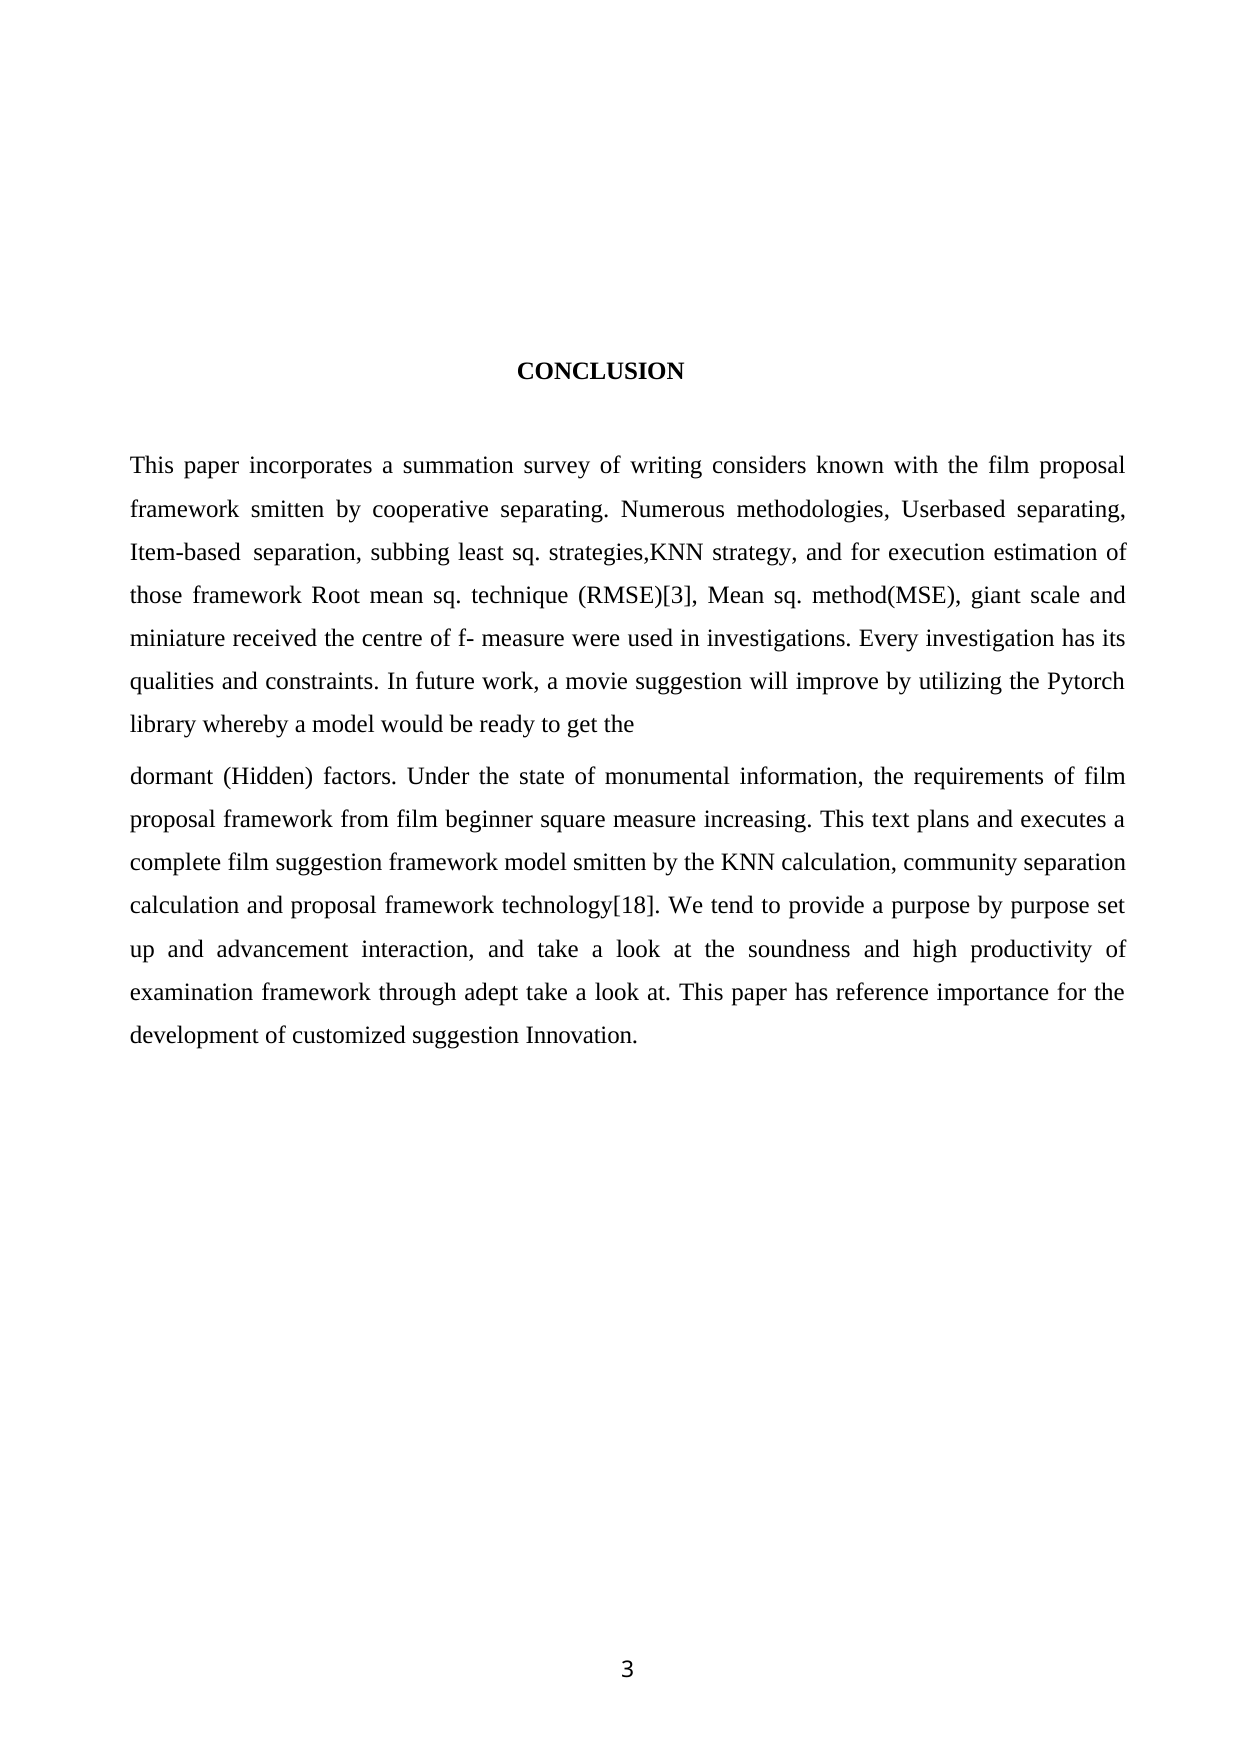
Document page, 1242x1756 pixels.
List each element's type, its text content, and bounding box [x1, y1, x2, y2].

list CONCLUSION [129, 356, 1127, 384]
text This paper incorporates a summation survey of writing considers known with the film proposal framework smitten by cooperative separating. Numerous methodologies, Userbased separating, Item-based separation, subbing least sq. strategies,KNN strategy, and for execution estimation of those framework Root mean sq. technique (RMSE)[3], Mean sq. method(MSE), giant scale and miniature received the centre of f- measure were used in investigations. Every investigation has its qualities and constraints. In future work, a movie suggestion will improve by utilizing the Pytorch library whereby a model would be ready to get the [129, 451, 1127, 738]
subtitle dormant (Hidden) factors. Under the state of monumental information, the requirements of film proposal framework from film beginner square measure increasing. This text plans and executes a complete film suggestion framework model smitten by the KNN calculation, community separation calculation and proposal framework technology[18]. We tend to provide a purpose by purpose set up and advancement interaction, and take a look at the soundness and high productivity of examination framework through adept take a look at. This paper has reference importance for the development of customized suggestion Innovation. [129, 761, 1127, 1049]
